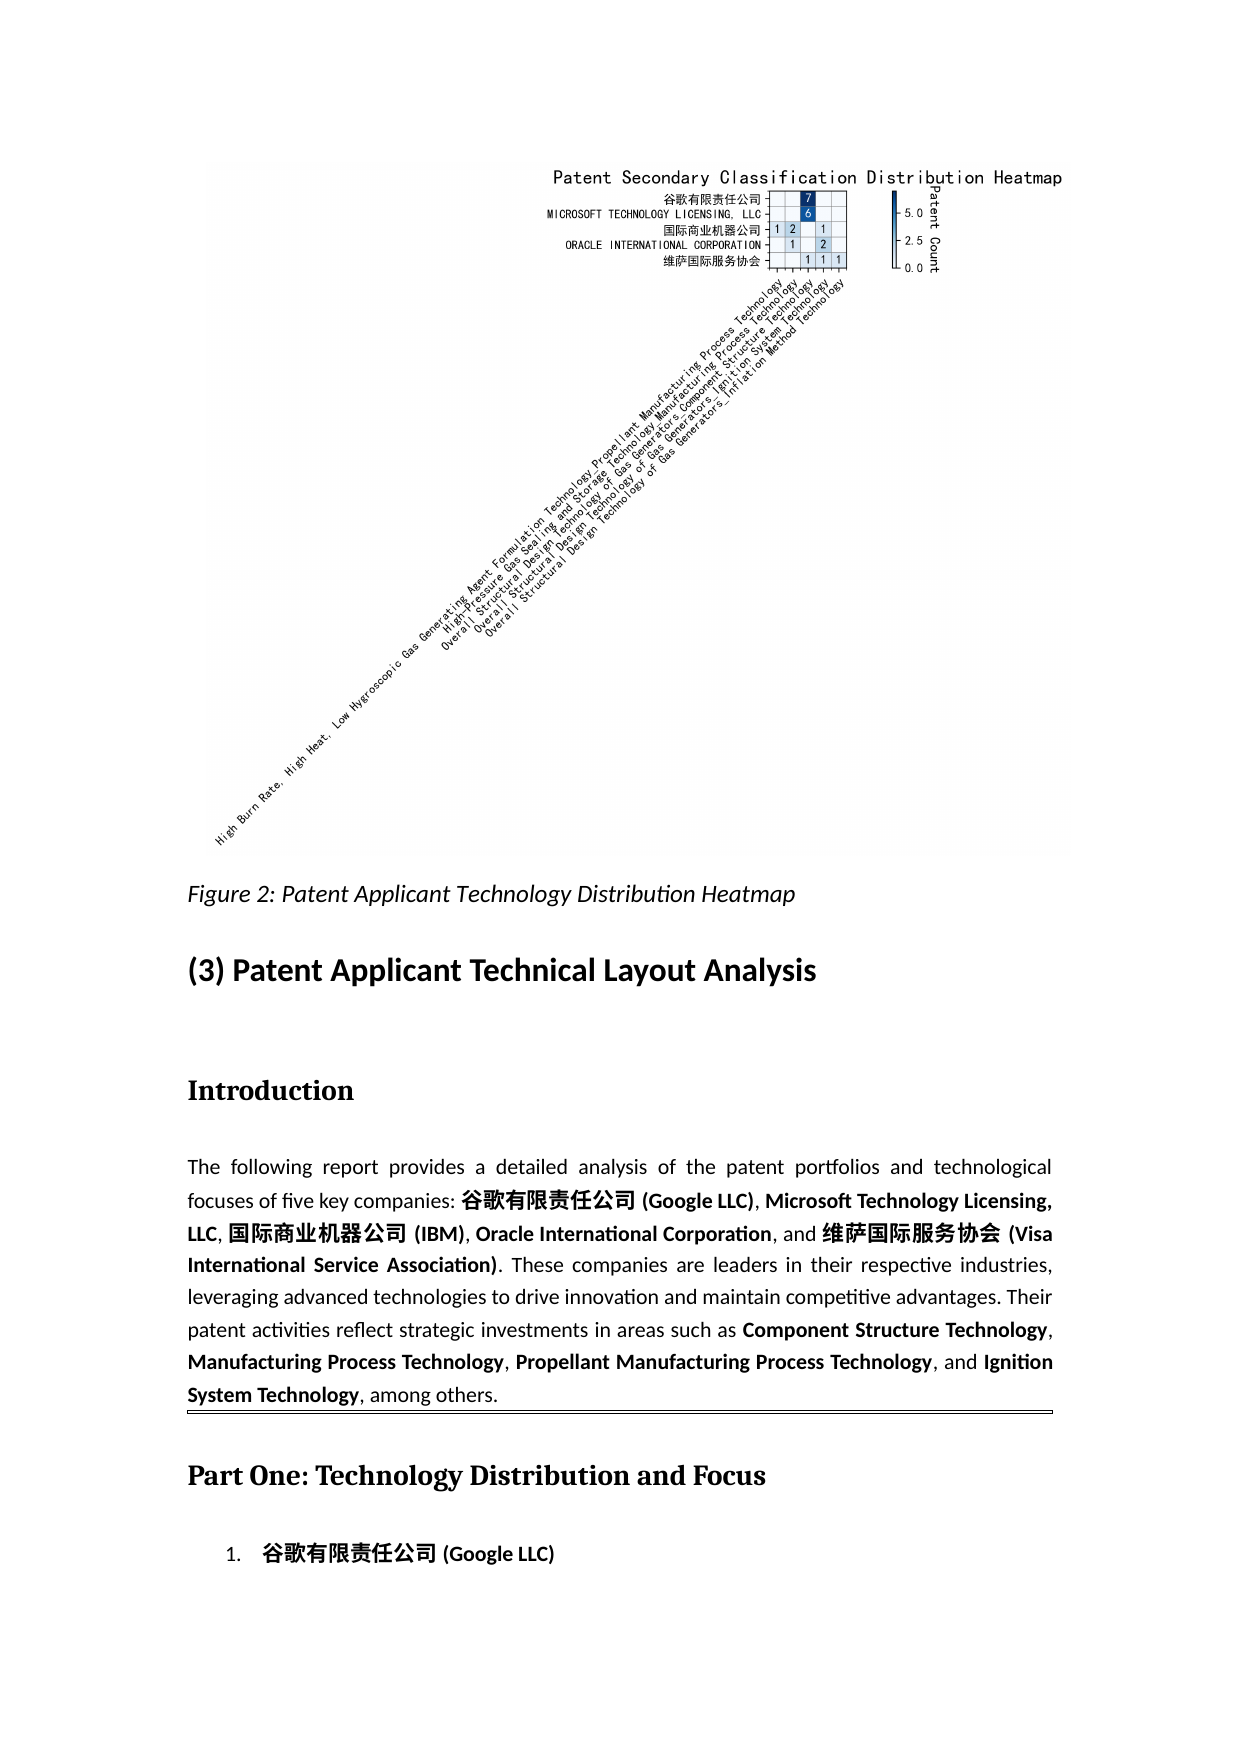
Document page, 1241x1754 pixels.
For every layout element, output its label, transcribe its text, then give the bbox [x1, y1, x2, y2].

subtitle (3) Patent Applicant Technical Layout Analysis [187, 937, 1053, 1002]
subtitle Introduction [187, 1058, 1053, 1123]
picture [206, 162, 1071, 856]
subtitle Part One: Technology Distribution and Focus [187, 1443, 1053, 1508]
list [225, 1535, 1053, 1568]
